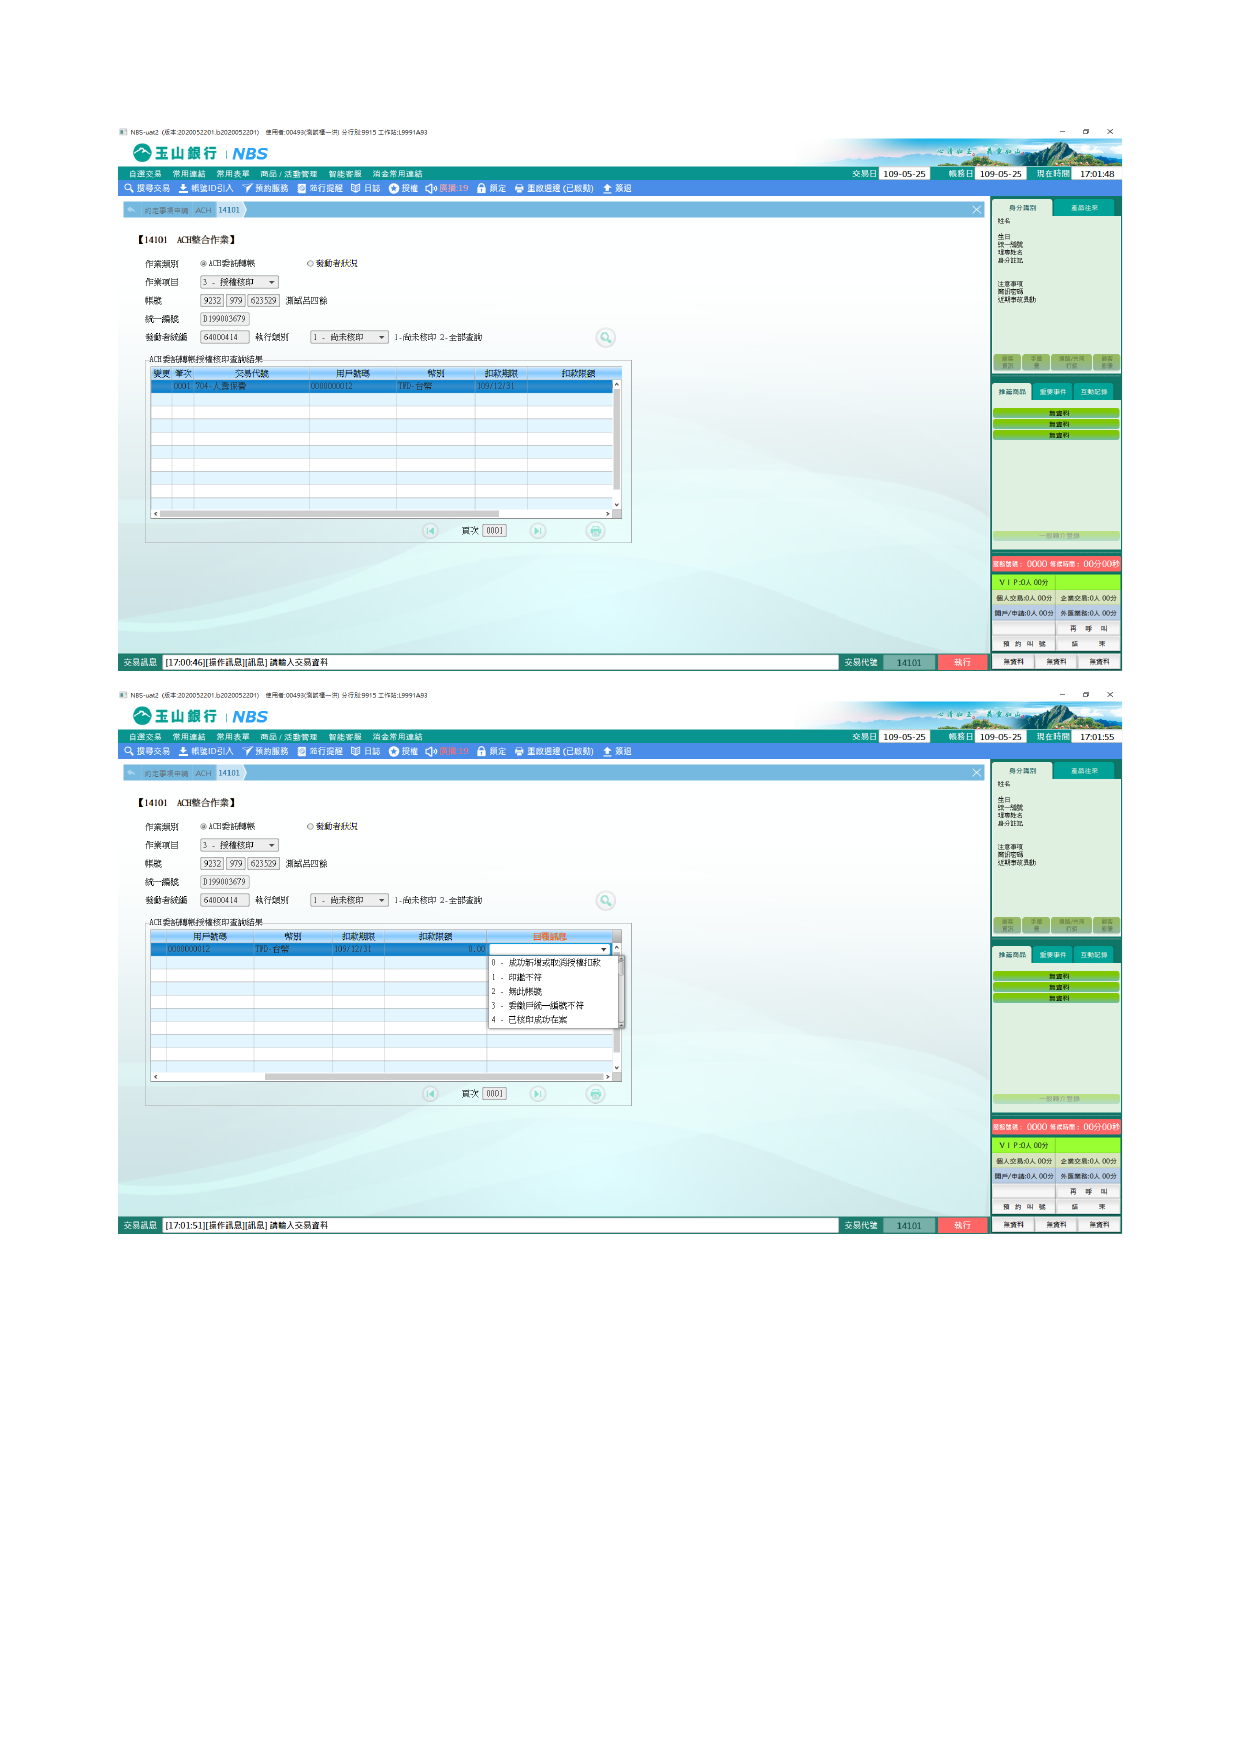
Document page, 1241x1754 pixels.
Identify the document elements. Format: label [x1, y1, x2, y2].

picture [118, 689, 1123, 1234]
picture [118, 127, 1123, 671]
